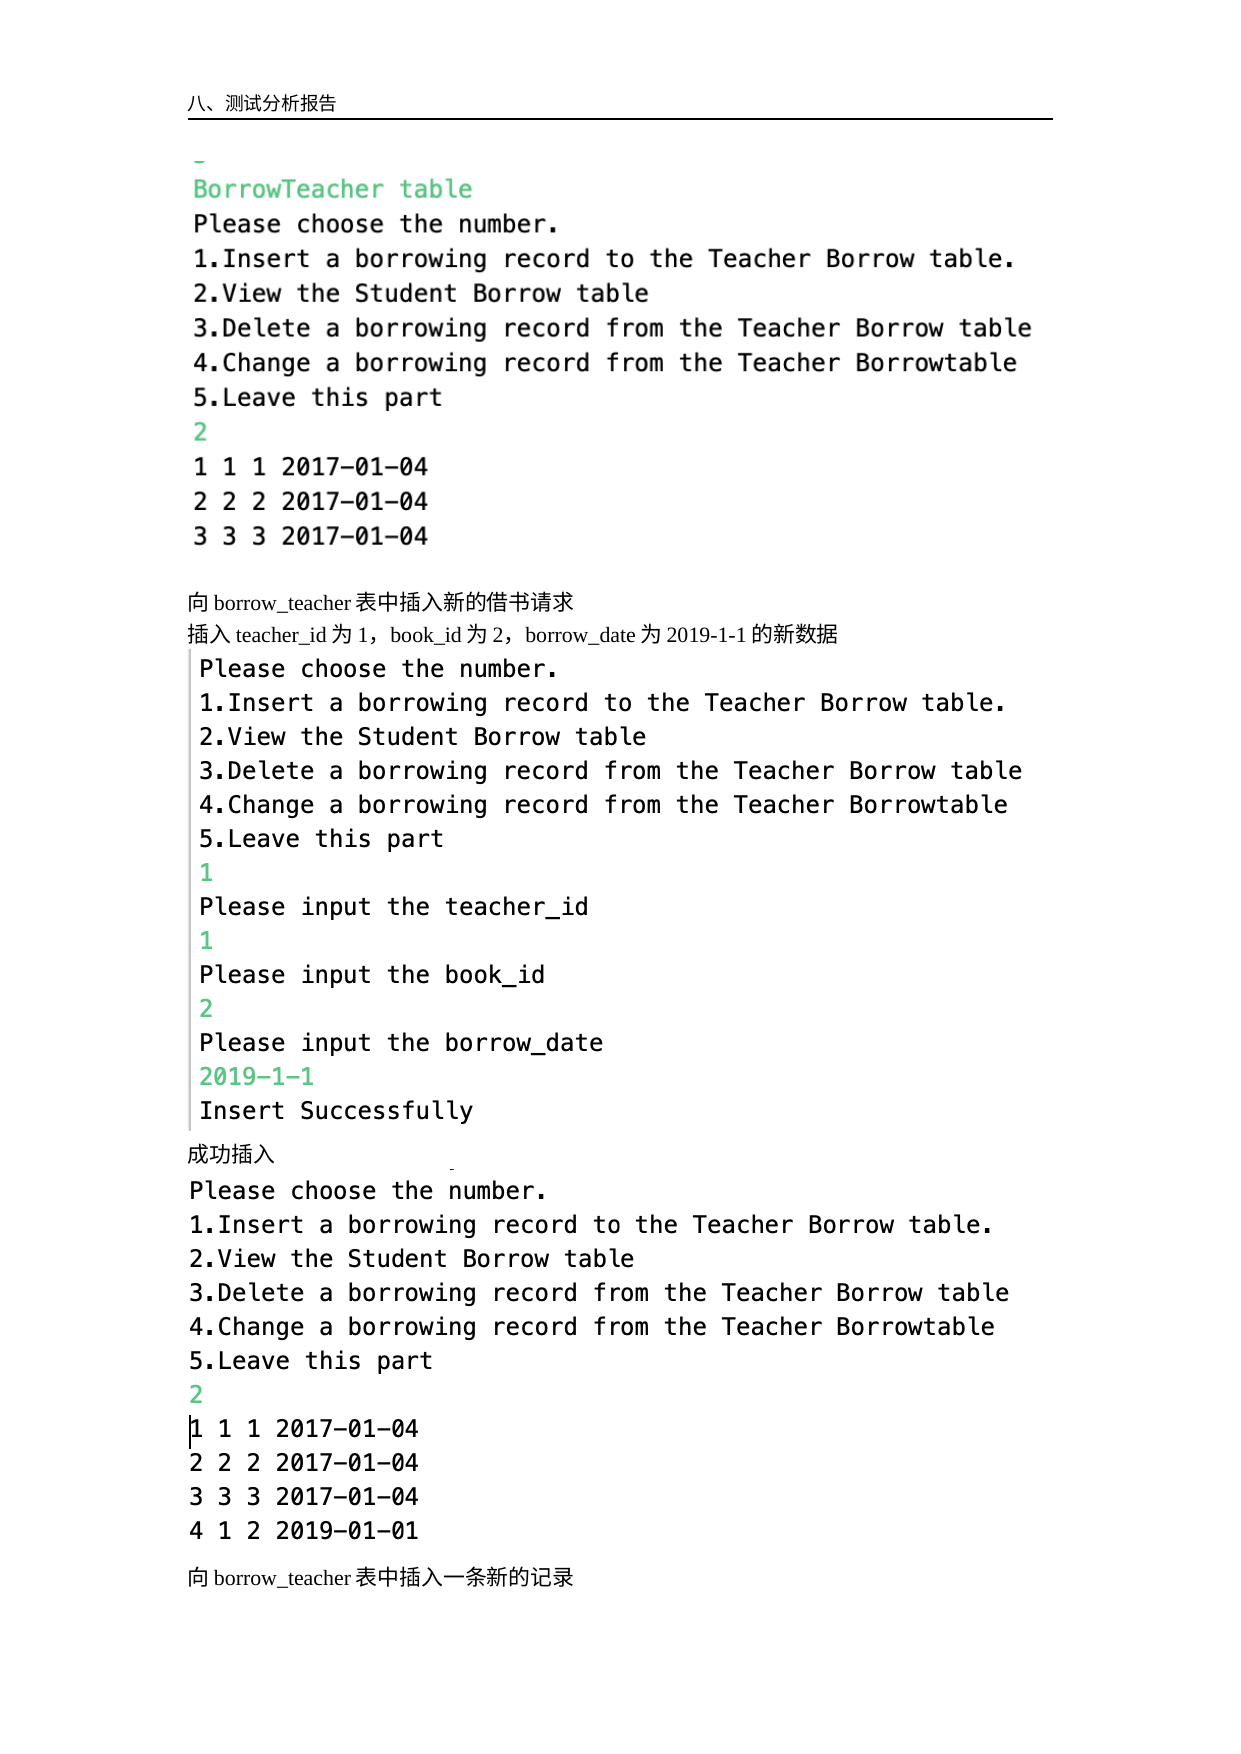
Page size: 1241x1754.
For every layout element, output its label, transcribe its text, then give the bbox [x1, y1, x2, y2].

text 插入teacher_id为1，book_id为2，borrow_date为2019-1-1的新数据 [187, 617, 1053, 649]
text 向borrow_teacher表中插入一条新的记录 [187, 1559, 1053, 1592]
picture [187, 649, 1053, 1131]
picture [187, 1169, 1053, 1548]
text 向borrow_teacher表中插入新的借书请求 [187, 584, 1053, 617]
text 成功插入 [187, 1137, 1053, 1169]
picture [187, 161, 1053, 559]
